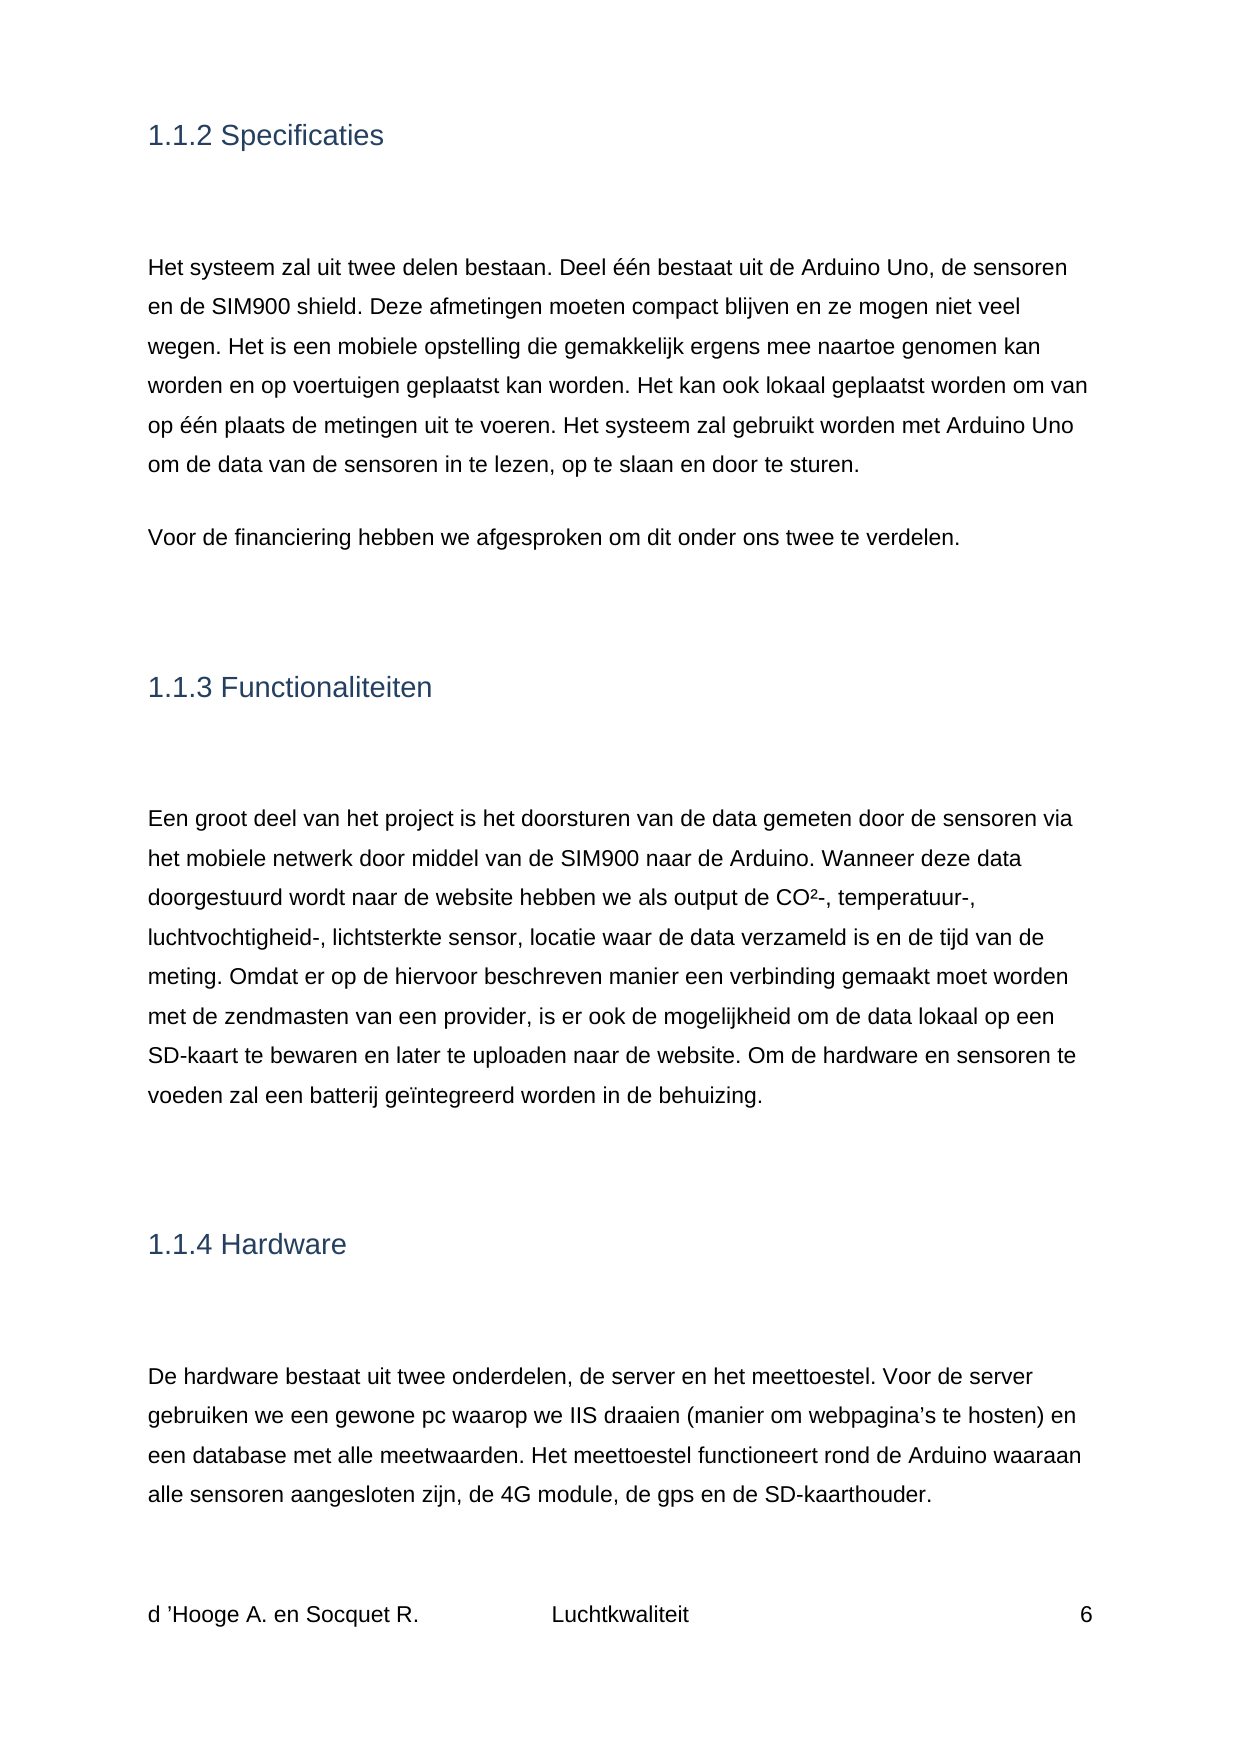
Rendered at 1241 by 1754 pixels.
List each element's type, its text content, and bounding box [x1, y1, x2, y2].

text Het systeem zal uit twee delen bestaan. Deel één bestaat uit de Arduino Uno, de sensoren en de SIM900 shield. Deze afmetingen moeten compact blijven en ze mogen niet veel wegen. Het is een mobiele opstelling die gemakkelijk ergens mee naartoe genomen kan worden en op voertuigen geplaatst kan worden. Het kan ook lokaal geplaatst worden om van op één plaats de metingen uit te voeren. Het systeem zal gebruikt worden met Arduino Uno om de data van de sensoren in te lezen, op te slaan en door te sturen. [148, 254, 1092, 477]
subtitle 1.1.3 Functionaliteiten [148, 669, 1092, 703]
subtitle 1.1.4 Hardware [148, 1227, 1092, 1261]
subtitle 1.1.2 Specificaties [148, 118, 1092, 152]
text De hardware bestaat uit twee onderdelen, de server en het meettoestel. Voor de server gebruiken we een gewone pc waarop we IIS draaien (manier om webpagina’s te hosten) en een database met alle meetwaarden. Het meettoestel functioneert rond de Arduino waaraan alle sensoren aangesloten zijn, de 4G module, de gps en de SD-kaarthouder. [148, 1363, 1092, 1508]
text Een groot deel van het project is het doorsturen van de data gemeten door de sensoren via het mobiele netwerk door middel van de SIM900 naar de Arduino. Wanneer deze data doorgestuurd wordt naar de website hebben we als output de CO²-, temperatuur-, luchtvochtigheid-, lichtsterkte sensor, locatie waar de data verzameld is en de tijd van de meting. Omdat er op de hiervoor beschreven manier een verbinding gemaakt moet worden met de zendmasten van een provider, is er ook de mogelijkheid om de data lokaal op een SD-kaart te bewaren en later te uploaden naar de website. Om de hardware en sensoren te voeden zal een batterij geïntegreerd worden in de behuizing. [148, 805, 1092, 1108]
text Voor de financiering hebben we afgesproken om dit onder ons twee te verdelen. [148, 524, 1092, 550]
